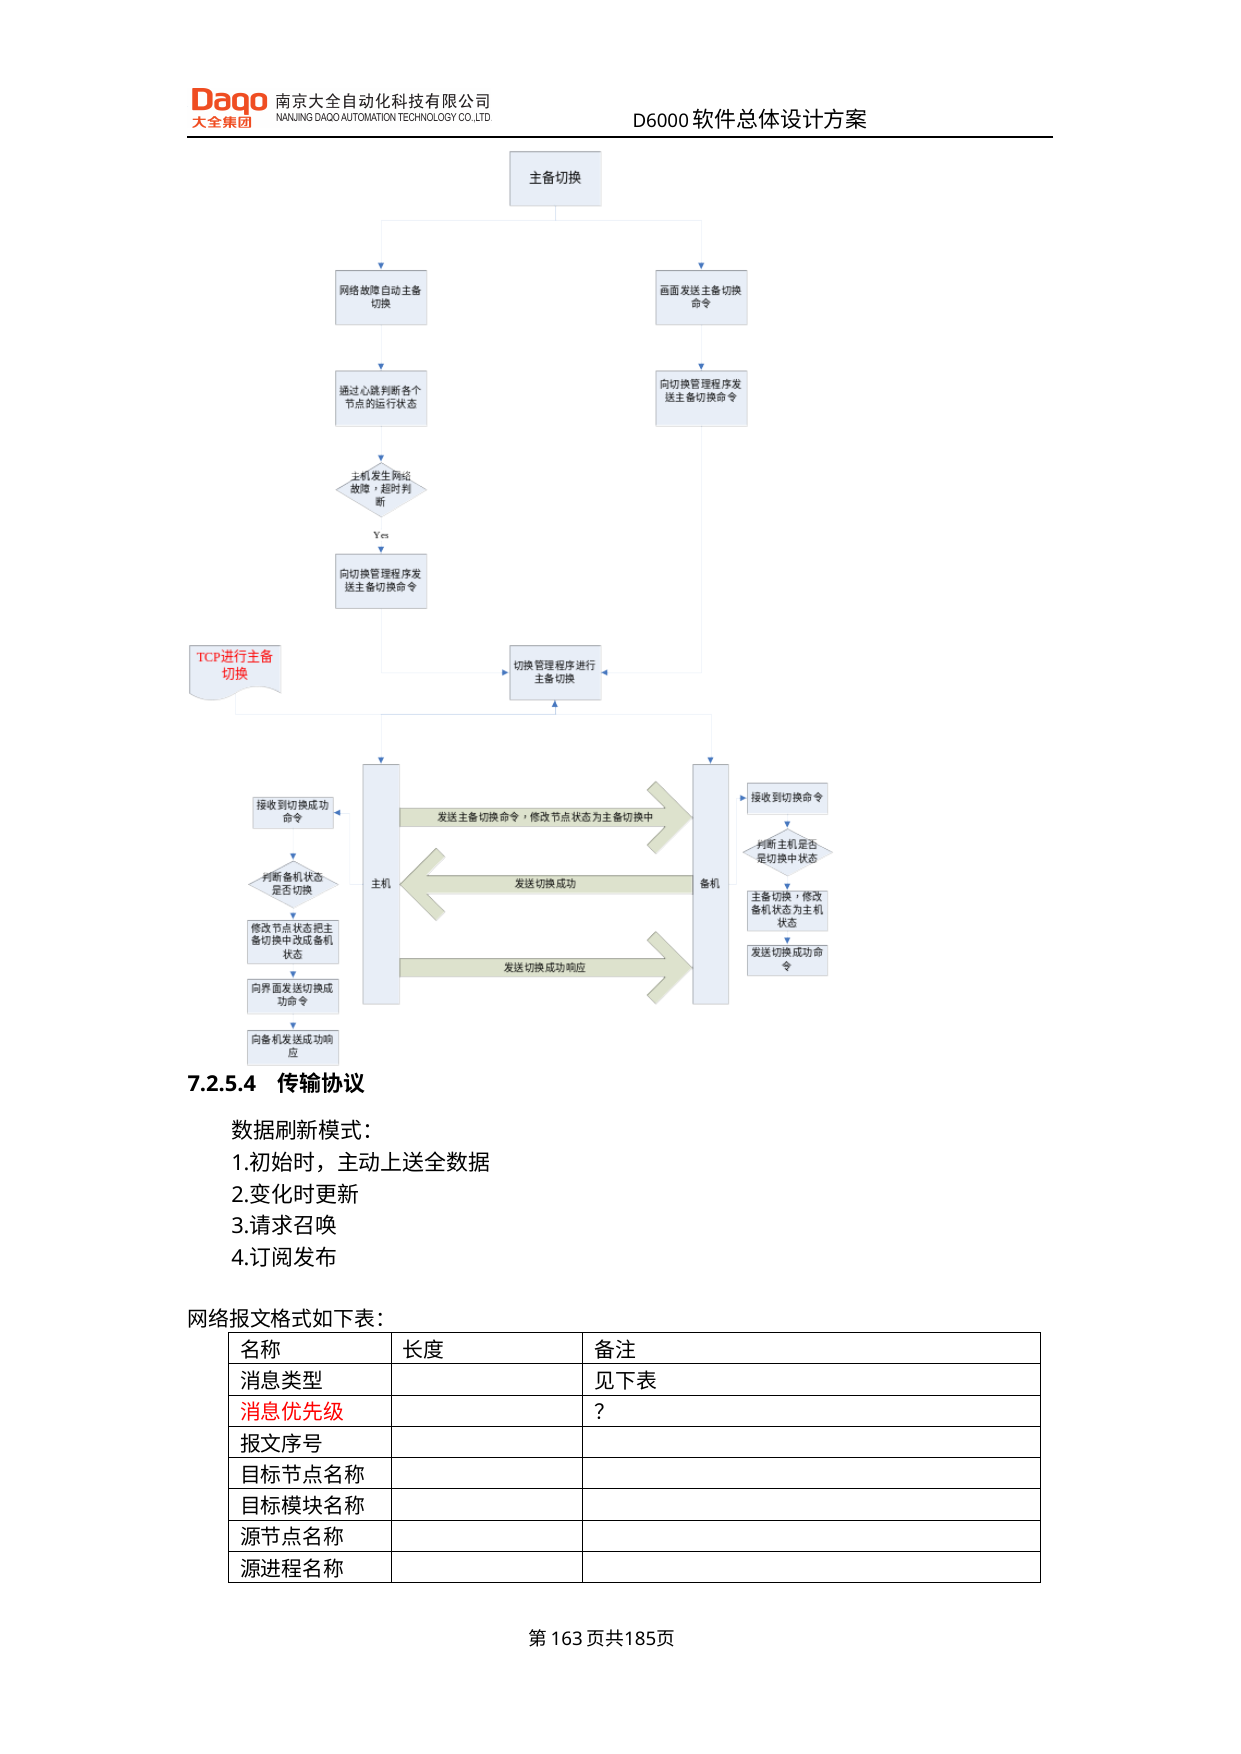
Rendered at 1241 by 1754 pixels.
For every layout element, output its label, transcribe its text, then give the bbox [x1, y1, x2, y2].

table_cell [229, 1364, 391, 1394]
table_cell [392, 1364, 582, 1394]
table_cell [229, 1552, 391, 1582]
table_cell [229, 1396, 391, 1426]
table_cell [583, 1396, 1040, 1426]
text 3.请求召唤 [187, 1208, 1053, 1240]
text 1.初始时，主动上送全数据 [187, 1145, 1053, 1177]
text 网络报文格式如下表： [187, 1302, 1053, 1332]
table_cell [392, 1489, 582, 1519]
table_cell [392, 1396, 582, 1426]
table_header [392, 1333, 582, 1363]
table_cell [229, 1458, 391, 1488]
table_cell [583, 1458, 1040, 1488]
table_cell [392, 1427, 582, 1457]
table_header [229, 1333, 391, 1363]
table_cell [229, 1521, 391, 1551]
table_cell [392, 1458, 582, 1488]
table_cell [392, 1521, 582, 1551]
picture [187, 88, 492, 128]
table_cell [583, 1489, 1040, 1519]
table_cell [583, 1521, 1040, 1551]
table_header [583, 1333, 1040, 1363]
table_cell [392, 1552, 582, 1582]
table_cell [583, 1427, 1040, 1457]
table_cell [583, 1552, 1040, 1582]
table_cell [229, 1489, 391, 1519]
text 数据刷新模式： [187, 1113, 1053, 1145]
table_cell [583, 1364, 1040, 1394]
text 4.订阅发布 [187, 1240, 1053, 1272]
subtitle 传输协议 [187, 1066, 1053, 1097]
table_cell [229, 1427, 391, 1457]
text 2.变化时更新 [187, 1177, 1053, 1208]
